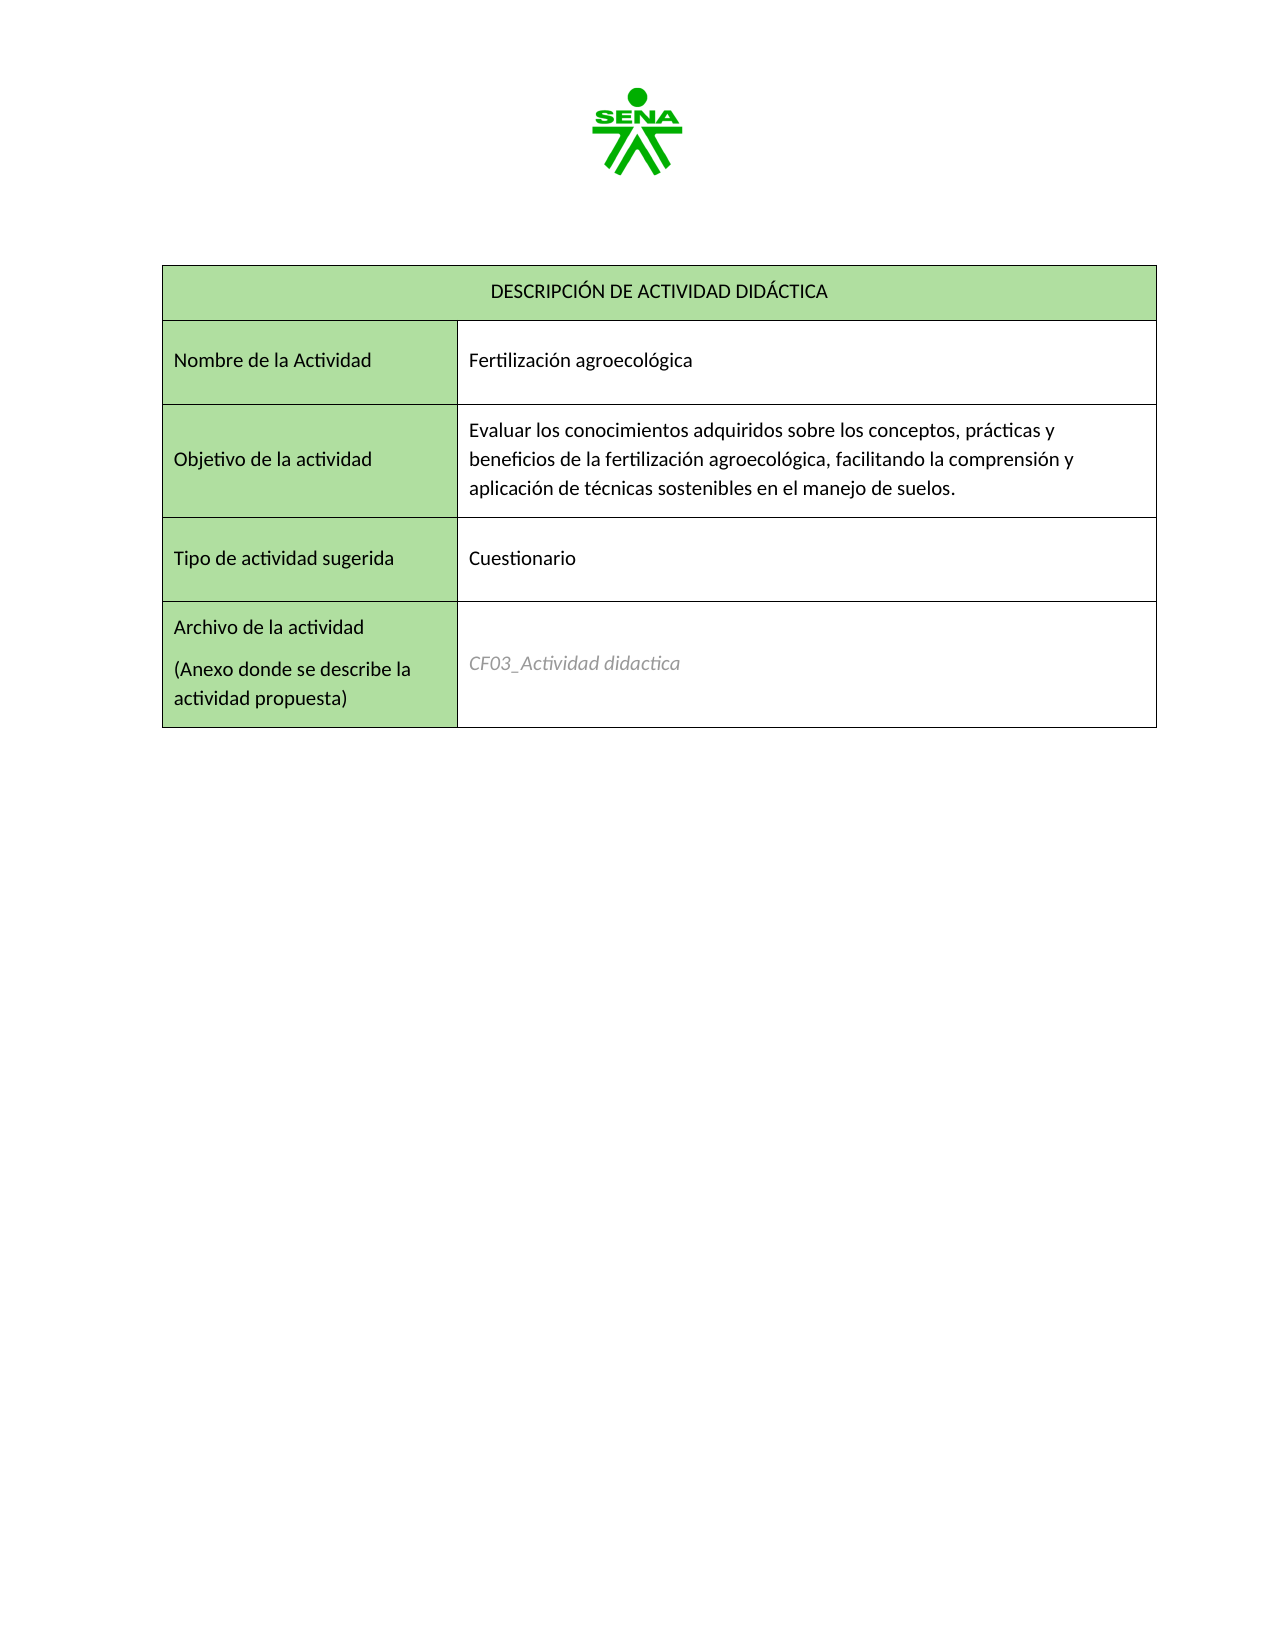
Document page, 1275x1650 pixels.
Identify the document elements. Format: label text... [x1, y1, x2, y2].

table_cell CF03_Actividad didactica [458, 602, 1156, 727]
table_cell Fertilización agroecológica [458, 321, 1156, 404]
picture [592, 87, 683, 176]
table_cell Archivo de la actividad (Anexo donde se describe la actividad propuesta) [163, 602, 457, 727]
table_header DESCRIPCIÓN DE ACTIVIDAD DIDÁCTICA [163, 266, 1156, 320]
table_cell Tipo de actividad sugerida [163, 518, 457, 601]
table_cell Cuestionario [458, 518, 1156, 601]
table_cell Evaluar los conocimientos adquiridos sobre los conceptos, prácticas y beneficios de la fertilización agroecológica, facilitando la comprensión y aplicación de técnicas sostenibles en el manejo de suelos. [458, 405, 1156, 517]
table_cell Objetivo de la actividad [163, 405, 457, 517]
table_cell Nombre de la Actividad [163, 321, 457, 404]
